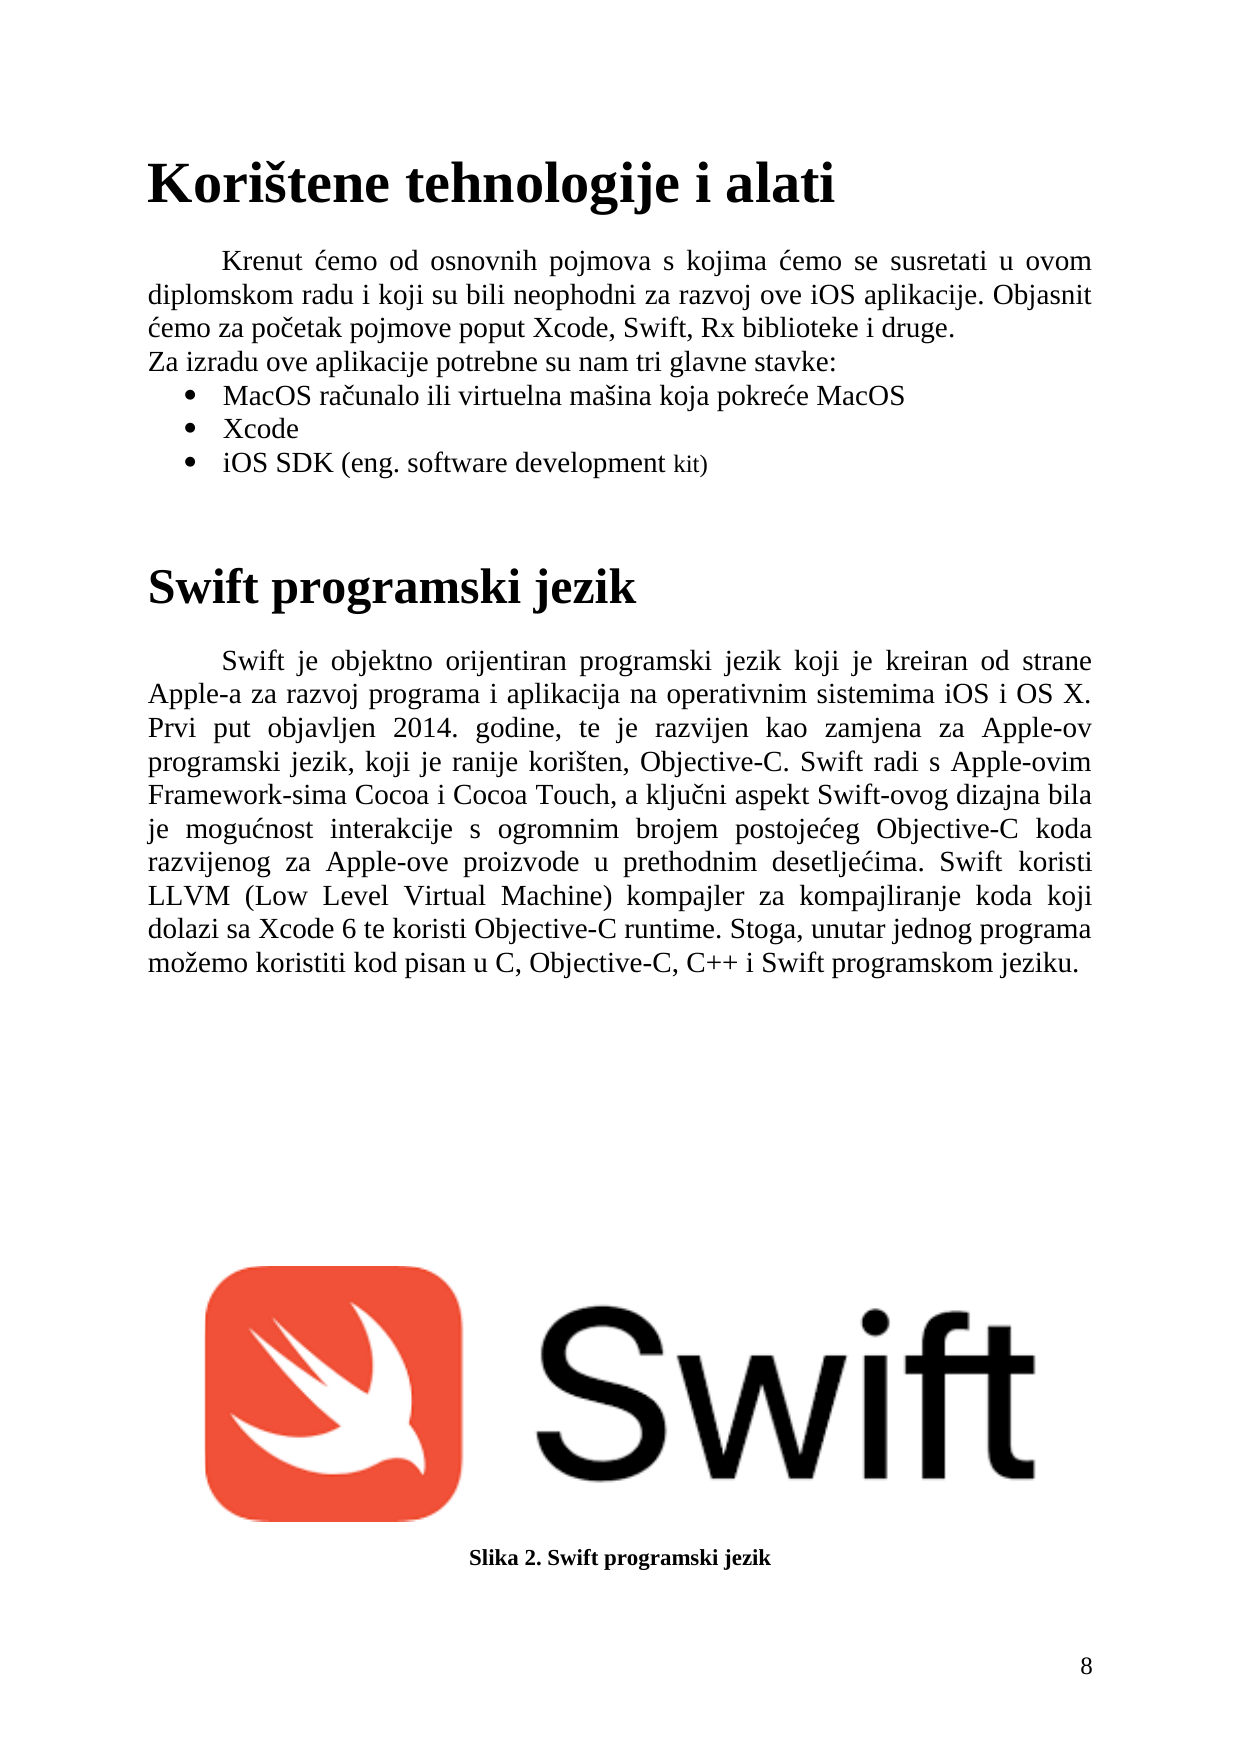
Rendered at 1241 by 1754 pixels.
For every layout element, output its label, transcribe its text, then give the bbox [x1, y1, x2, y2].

list iOS SDK (eng. software development kit) [185, 445, 1093, 478]
picture [204, 1266, 1036, 1522]
text Za izradu ove aplikacije potrebne su nam tri glavne stavke: [148, 344, 1093, 378]
text Krenut ćemo od osnovnih pojmova s kojima ćemo se susretati u ovom diplomskom radu i koji su bili neophodni za razvoj ove iOS aplikacije. Objasnit ćemo za početak pojmove poput Xcode, Swift, Rx biblioteke i druge. [148, 243, 1093, 344]
text Swift je objektno orijentiran programski jezik koji je kreiran od strane Apple-a za razvoj programa i aplikacija na operativnim sistemima iOS i OS X. Prvi put objavljen 2014. godine, te je razvijen kao zamjena za Apple-ov programski jezik, koji je ranije korišten, Objective-C. Swift radi s Apple-ovim Framework-sima Cocoa i Cocoa Touch, a ključni aspekt Swift-ovog dizajna bila je mogućnost interakcije s ogromnim brojem postojećeg Objective-C koda razvijenog za Apple-ove proizvode u prethodnim desetljećima. Swift koristi LLVM (Low Level Virtual Machine) kompajler za kompajliranje koda koji dolazi sa Xcode 6 te koristi Objective-C runtime. Stoga, unutar jednog programa možemo koristiti kod pisan u C, Objective-C, C++ i Swift programskom jeziku. [148, 643, 1093, 978]
subtitle Swift programski jezik [148, 557, 1093, 614]
subtitle Korištene tehnologije i alati [148, 148, 1093, 215]
list Xcode [185, 411, 1093, 445]
list MacOS računalo ili virtuelna mašina koja pokreće MacOS [185, 378, 1093, 411]
